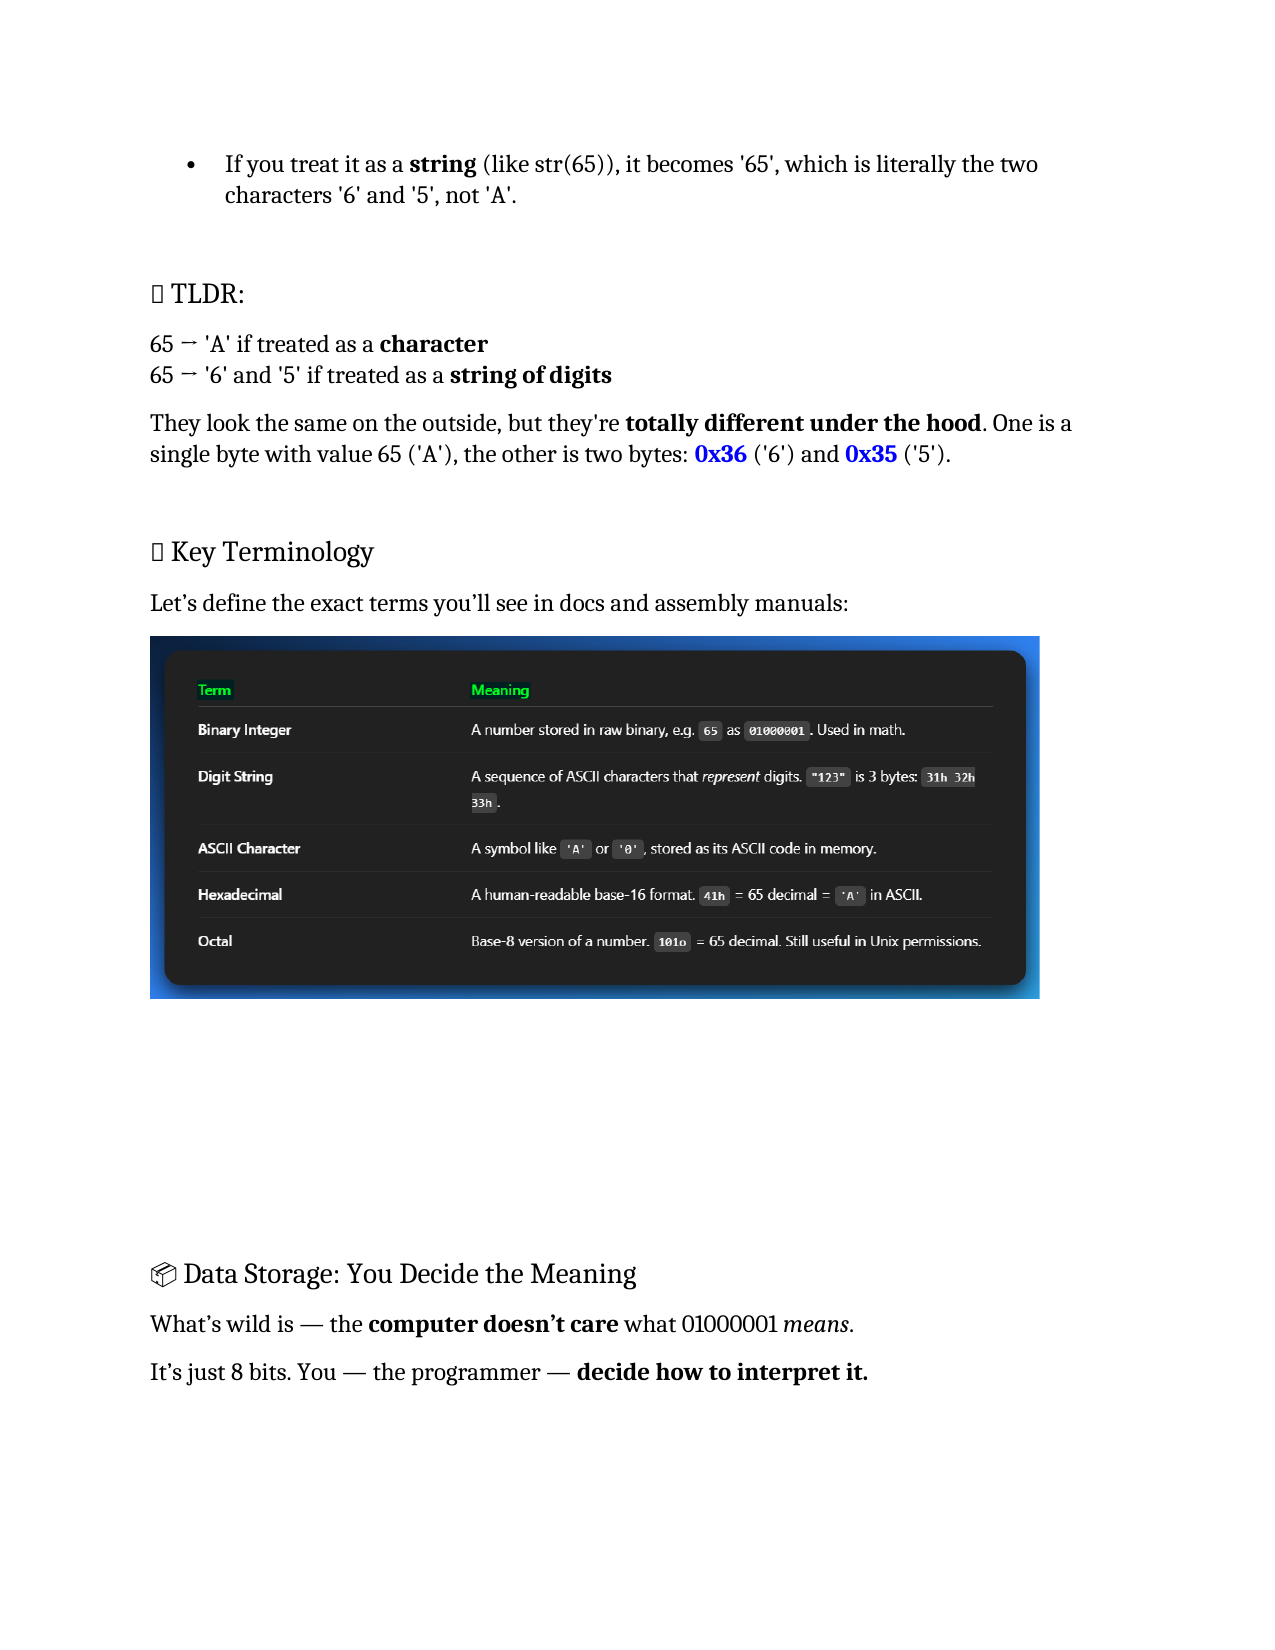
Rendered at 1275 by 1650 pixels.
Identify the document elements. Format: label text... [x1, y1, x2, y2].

text Let’s define the exact terms you’ll see in docs and assembly manuals: [150, 588, 1125, 617]
text It’s just 8 bits. You — the programmer — decide how to interpret it. [150, 1357, 1125, 1386]
picture [150, 636, 1040, 999]
text 65 → 'A' if treated as a character 65 → '6' and '5' if treated as a string of digits [150, 330, 1125, 390]
list If you treat it as a string (like str(65)), it becomes '65', which is literally the two characters '6' and '5', not 'A'. [187, 150, 1125, 210]
text What’s wild is — the computer doesn’t care what 01000001 means. [150, 1310, 1125, 1338]
text 🧠 TLDR: [150, 276, 1125, 311]
text They look the same on the outside, but they're totally different under the hood. One is a single byte with value 65 ('A'), the other is two bytes: 0x36 ('6') and 0x35 ('5'). [150, 409, 1125, 468]
text 📦 Data Storage: You Decide the Meaning [150, 1256, 1125, 1290]
text 📌 Key Terminology [150, 535, 1125, 569]
